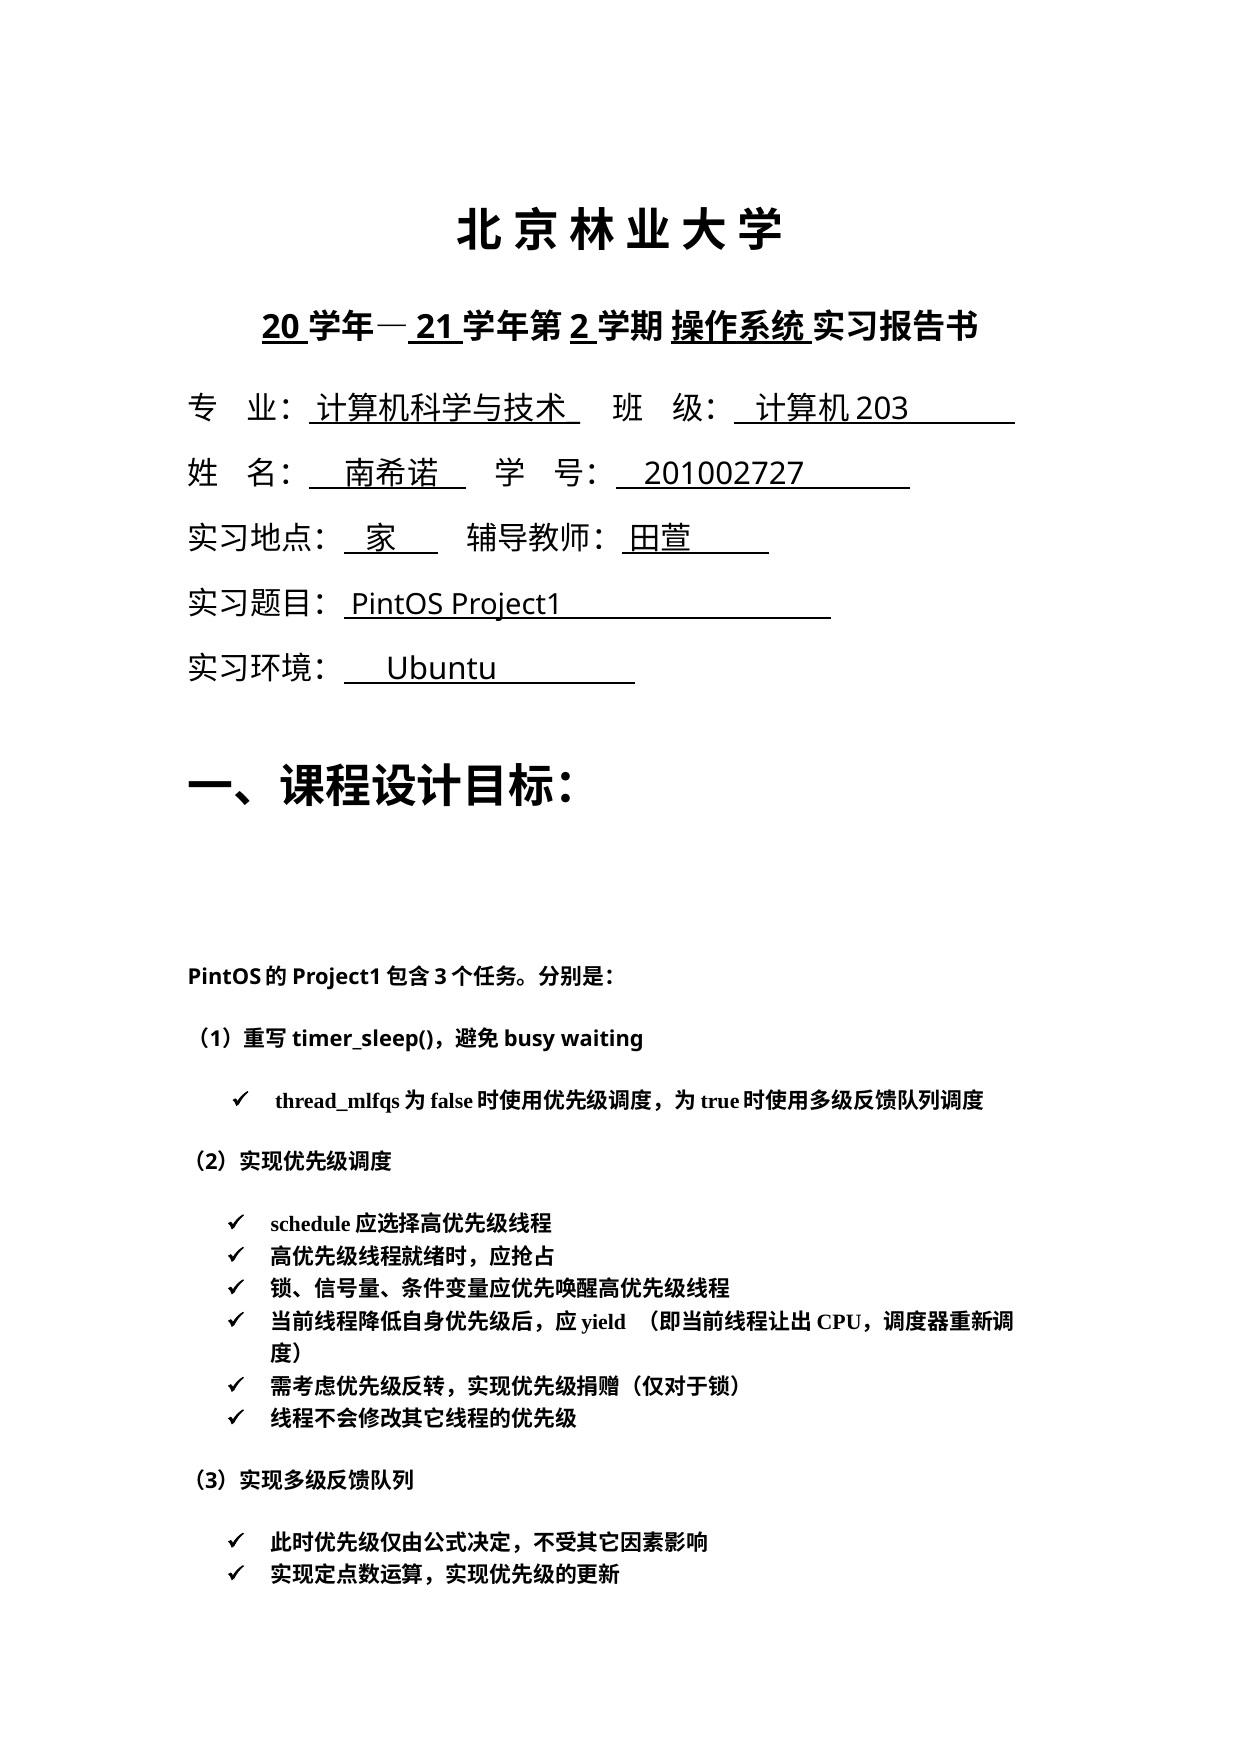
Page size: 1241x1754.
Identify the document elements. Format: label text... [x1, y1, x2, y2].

list 需考虑优先级反转，实现优先级捐赠（仅对于锁） [227, 1368, 1053, 1401]
list 此时优先级仅由公式决定，不受其它因素影响 [227, 1524, 1053, 1557]
text 专 业： 计算机科学与技术_ 班 级： 计算机203 [187, 373, 1053, 438]
text 姓 名： 南希诺 学 号： 201002727 [187, 438, 1053, 503]
list 线程不会修改其它线程的优先级 [227, 1401, 1053, 1433]
list 锁、信号量、条件变量应优先唤醒高优先级线程 [227, 1271, 1053, 1303]
list 当前线程降低自身优先级后，应yield （即当前线程让出CPU，调度器重新调度） [227, 1303, 1053, 1368]
text 实习地点： 家 辅导教师： 田萱 [187, 503, 1053, 568]
subtitle 一、课程设计目标： [187, 734, 1053, 831]
text 北 京 林 业 大 学 [187, 178, 1053, 276]
text 实习题目： PintOS Project1 [187, 568, 1053, 633]
text （3）实现多级反馈队列 [150, 1462, 1053, 1495]
text 实习环境： Ubuntu [187, 633, 1053, 698]
list thread_mlfqs为false时使用优先级调度，为true时使用多级反馈队列调度 [231, 1082, 1053, 1115]
list schedule应选择高优先级线程 [227, 1206, 1053, 1238]
text （1）重写timer_sleep()，避免busy waiting [187, 1021, 1053, 1053]
list 高优先级线程就绪时，应抢占 [227, 1238, 1053, 1271]
list 实现定点数运算，实现优先级的更新 [227, 1557, 1053, 1589]
text 20 学年— 21 学年第2 学期 操作系统 实习报告书 [187, 292, 1053, 357]
text （2）实现优先级调度 [150, 1144, 1053, 1177]
text PintOS的Project1包含3个任务。分别是： [187, 959, 1053, 992]
